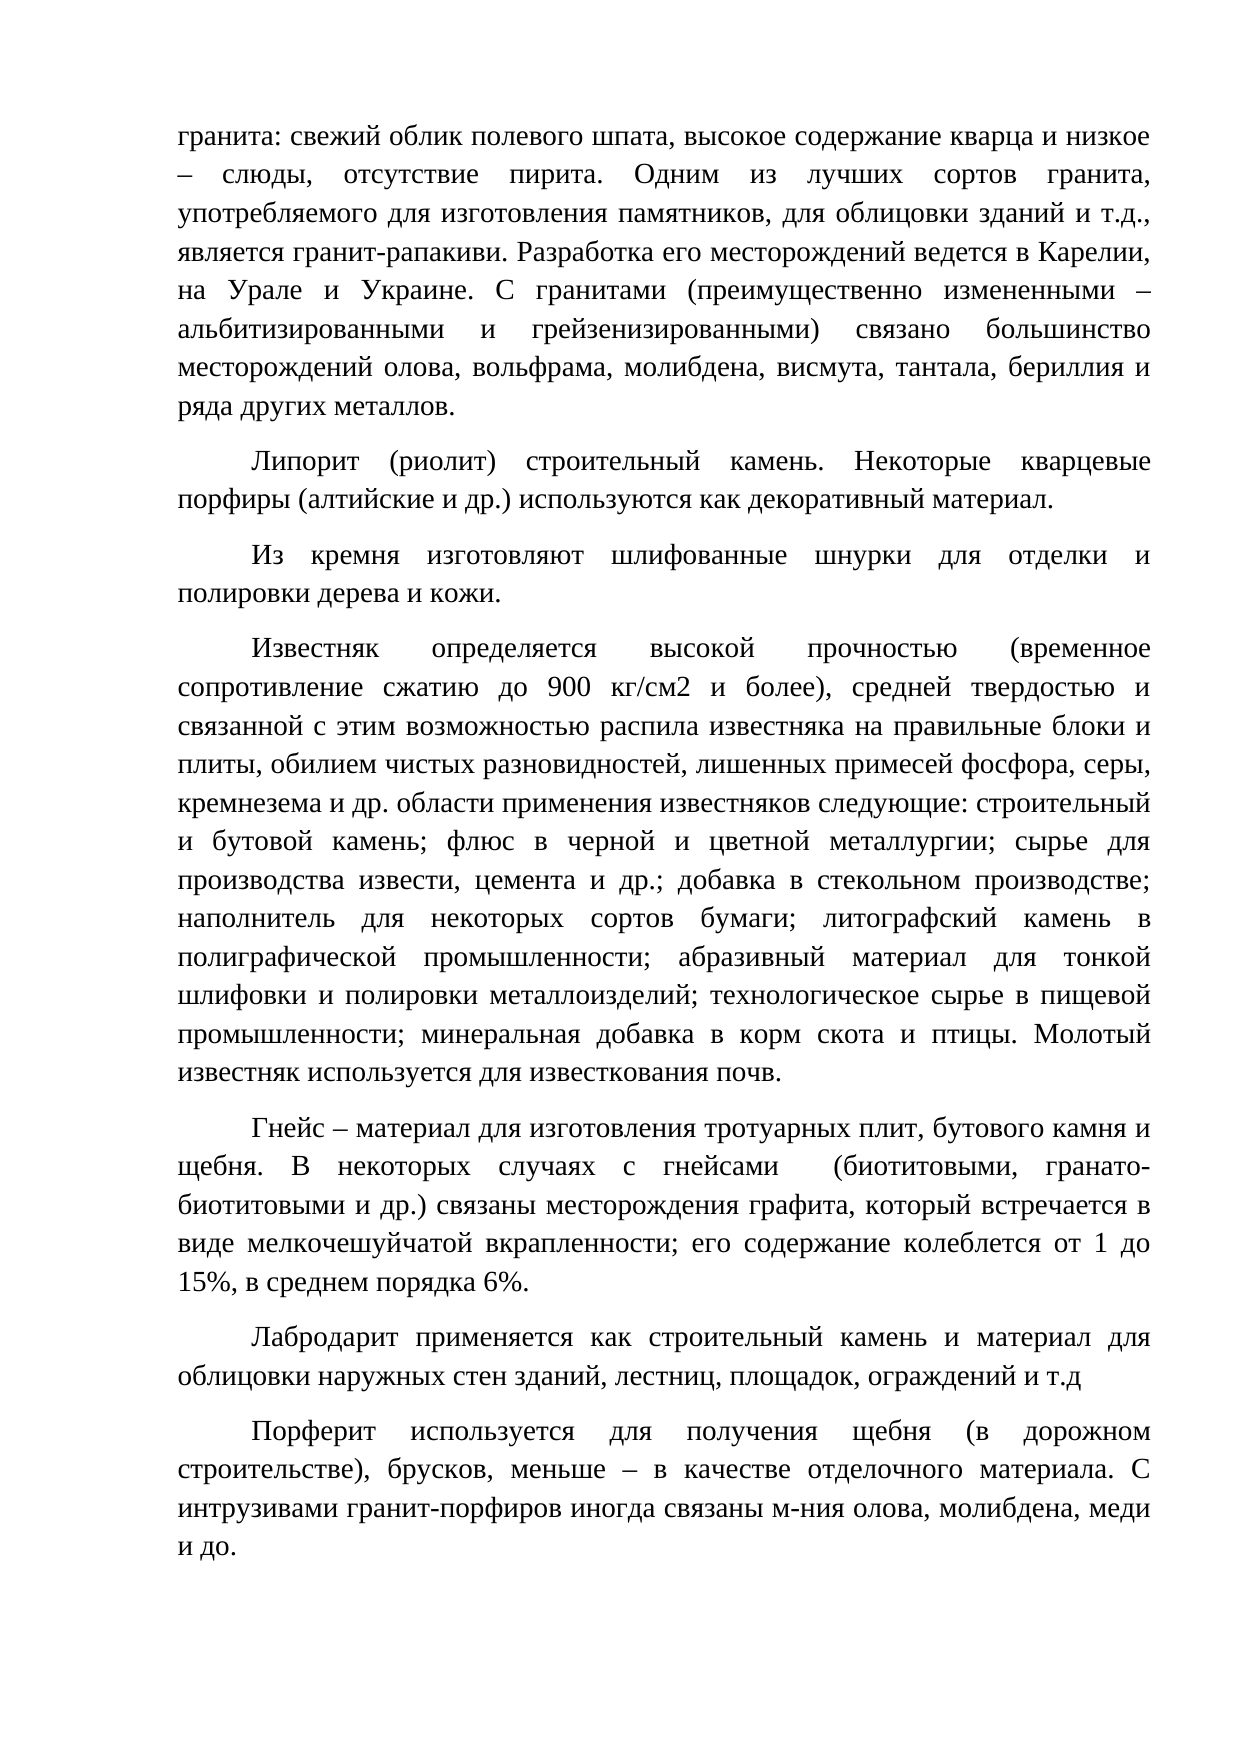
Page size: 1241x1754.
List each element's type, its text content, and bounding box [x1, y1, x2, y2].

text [177, 118, 1152, 421]
text Гнейс – материал для изготовления тротуарных плит, бутового камня и щебня. В некоторых случаях с гнейсами (биотитовыми, гранато-биотитовыми и др.) связаны месторождения графита, который встречается в виде мелкочешуйчатой вкрапленности; его содержание колеблется от 1 до 15%, в среднем порядка 6%. [177, 1110, 1152, 1297]
text Известняк определяется высокой прочностью (временное сопротивление сжатию до 900 кг/см2 и более), средней твердостью и связанной с этим возможностью распила известняка на правильные блоки и плиты, обилием чистых разновидностей, лишенных примесей фосфора, серы, кремнезема и др. области применения известняков следующие: строительный и бутовой камень; флюс в черной и цветной металлургии; сырье для производства извести, цемента и др.; добавка в стекольном производстве; наполнитель для некоторых сортов бумаги; литографский камень в полиграфической промышленности; абразивный материал для тонкой шлифовки и полировки металлоизделий; технологическое сырье в пищевой промышленности; минеральная добавка в корм скота и птицы. Молотый известняк используется для известкования почв. [177, 631, 1152, 1088]
text Липорит (риолит) строительный камень. Некоторые кварцевые порфиры (алтийские и др.) используются как декоративный материал. [177, 443, 1152, 515]
text Лабродарит применяется как строительный камень и материал для облицовки наружных стен зданий, лестниц, площадок, ограждений и т.д [177, 1319, 1152, 1391]
text Порферит используется для получения щебня (в дорожном строительстве), брусков, меньше – в качестве отделочного материала. С интрузивами гранит-порфиров иногда связаны м-ния олова, молибдена, меди и до. [177, 1413, 1152, 1562]
text Из кремня изготовляют шлифованные шнурки для отделки и полировки дерева и кожи. [177, 537, 1152, 609]
